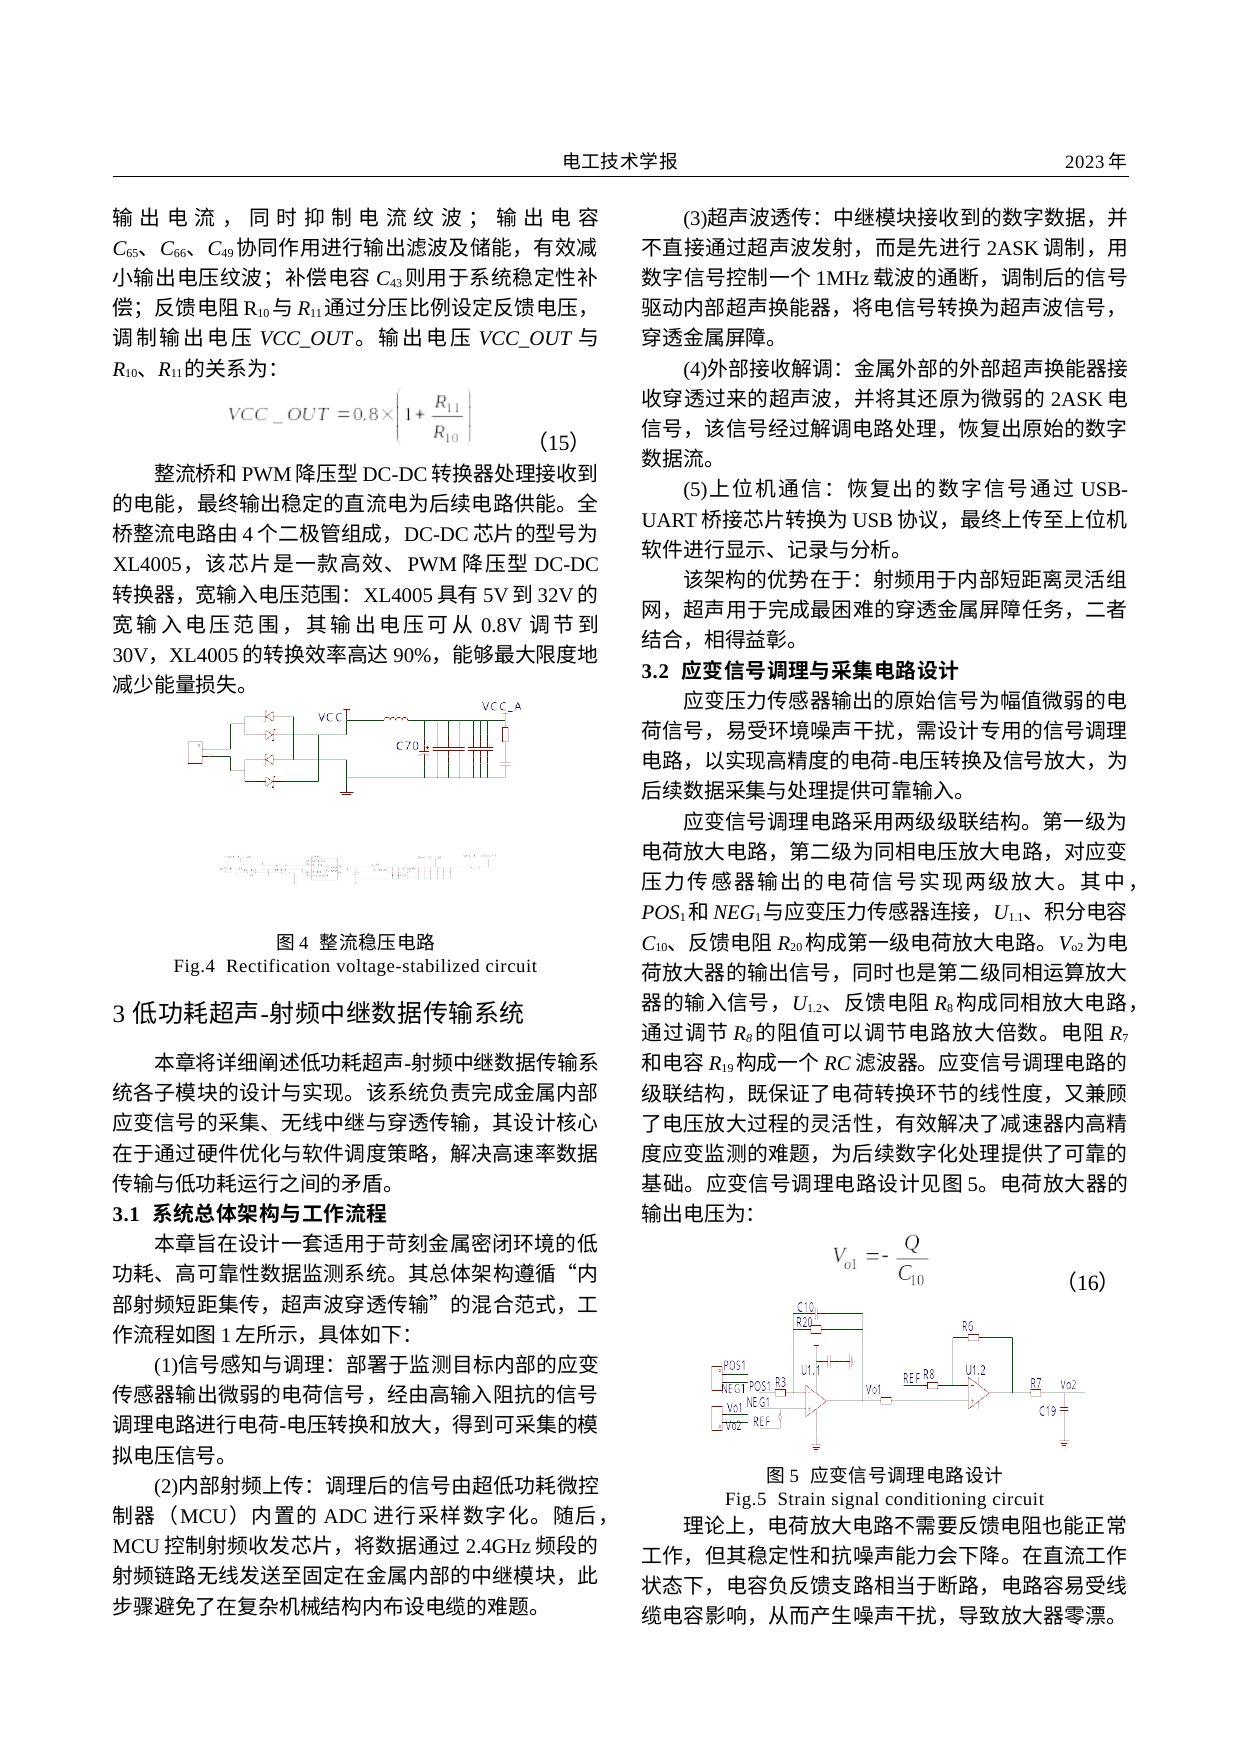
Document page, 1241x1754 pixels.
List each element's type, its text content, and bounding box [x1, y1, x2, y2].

subtitle 3 低功耗超声-射频中继数据传输系统 [112, 993, 599, 1029]
text Fig.4 Rectification voltage-stabilized circuit [112, 955, 599, 977]
subtitle 3.2 应变信号调理与采集电路设计 [641, 654, 1128, 684]
text 应变压力传感器输出的原始信号为幅值微弱的电荷信号，易受环境噪声干扰，需设计专用的信号调理电路，以实现高精度的电荷-电压转换及信号放大，为后续数据采集与处理提供可靠输入。 [641, 684, 1128, 805]
text 本章旨在设计一套适用于苛刻金属密闭环境的低功耗、高可靠性数据监测系统。其总体架构遵循“内部射频短距集传，超声波穿透传输”的混合范式，工作流程如图1左所示，具体如下： [112, 1227, 599, 1348]
text 本章将详细阐述低功耗超声-射频中继数据传输系统各子模块的设计与实现。该系统负责完成金属内部应变信号的采集、无线中继与穿透传输，其设计核心在于通过硬件优化与软件调度策略，解决高速率数据传输与低功耗运行之间的矛盾。 [112, 1046, 599, 1197]
text 该架构的优势在于：射频用于内部短距离灵活组网，超声用于完成最困难的穿透金属屏障任务，二者结合，相得益彰。 [641, 563, 1128, 654]
text （15） [112, 382, 596, 457]
text 图5 应变信号调理电路设计 [641, 1460, 1128, 1487]
text 图4 整流稳压电路 [112, 928, 599, 955]
text (2)内部射频上传：调理后的信号由超低功耗微控制器（MCU）内置的ADC进行采样数字化。随后，MCU控制射频收发芯片，将数据通过2.4GHz频段的射频链路无线发送至固定在金属内部的中继模块，此步骤避免了在复杂机械结构内布设电缆的难题。 [112, 1469, 599, 1620]
text 整流桥和PWM降压型DC-DC转换器处理接收到的电能，最终输出稳定的直流电为后续电路供能。全桥整流电路由4个二极管组成，DC-DC芯片的型号为XL4005，该芯片是一款高效、PWM降压型DC-DC转换器，宽输入电压范围：XL4005具有5V到32V的宽输入电压范围，其输出电压可从0.8V调节到30V，XL4005的转换效率高达90%，能够最大限度地减少能量损失。 [112, 457, 599, 699]
text (3)超声波透传：中继模块接收到的数字数据，并不直接通过超声波发射，而是先进行2ASK调制，用数字信号控制一个1MHz载波的通断，调制后的信号驱动内部超声换能器，将电信号转换为超声波信号，穿透金属屏障。 [641, 201, 1128, 352]
text Fig.5 Strain signal conditioning circuit [641, 1487, 1128, 1509]
text （16） [641, 1228, 1125, 1297]
text 应变信号调理电路采用两级级联结构。第一级为电荷放大电路，第二级为同相电压放大电路，对应变压力传感器输出的电荷信号实现两级放大。其中，POS1和NEG1与应变压力传感器连接，U1.1、积分电容C10、反馈电阻R20构成第一级电荷放大电路。Vo2为电荷放大器的输出信号，同时也是第二级同相运算放大器的输入信号，U1.2、反馈电阻R8构成同相放大电路，通过调节R8的阻值可以调节电路放大倍数。电阻R7和电容R19构成一个RC滤波器。应变信号调理电路的级联结构，既保证了电荷转换环节的线性度，又兼顾了电压放大过程的灵活性，有效解决了减速器内高精度应变监测的难题，为后续数字化处理提供了可靠的基础。应变信号调理电路设计见图5。电荷放大器的输出电压为： [641, 805, 1128, 1228]
text (1)信号感知与调理：部署于监测目标内部的应变传感器输出微弱的电荷信号，经由高输入阻抗的信号调理电路进行电荷-电压转换和放大，得到可采集的模拟电压信号。 [112, 1348, 599, 1469]
text (4)外部接收解调：金属外部的外部超声换能器接收穿透过来的超声波，并将其还原为微弱的2ASK电信号，该信号经过解调电路处理，恢复出原始的数字数据流。 [641, 352, 1128, 473]
text (5)上位机通信：恢复出的数字信号通过USB-UART桥接芯片转换为USB协议，最终上传至上位机软件进行显示、记录与分析。 [641, 473, 1128, 563]
subtitle 3.1 系统总体架构与工作流程 [112, 1197, 599, 1227]
